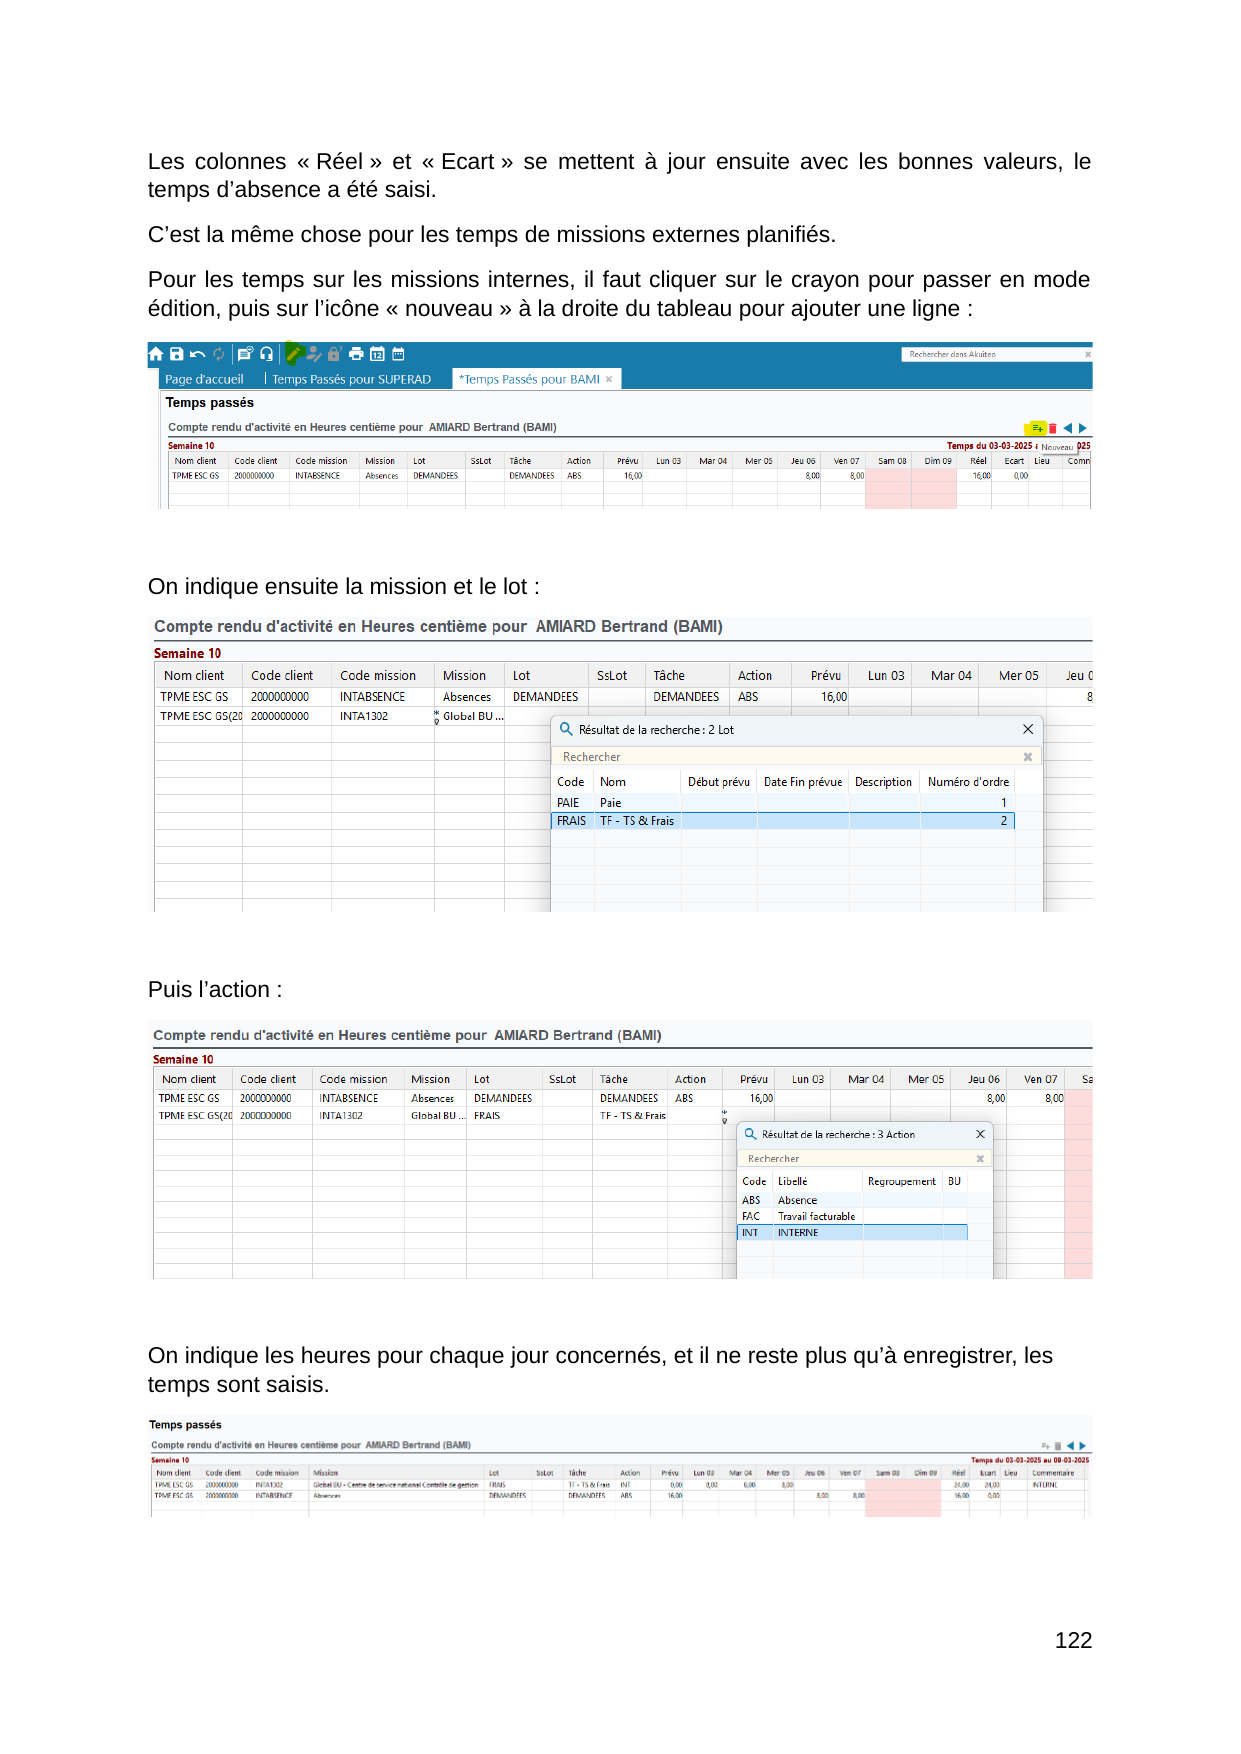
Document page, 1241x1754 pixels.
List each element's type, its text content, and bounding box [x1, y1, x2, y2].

text On indique les heures pour chaque jour concernés, et il ne reste plus qu’à enregistrer, les temps sont saisis. [148, 1342, 1093, 1397]
picture [147, 339, 1093, 509]
text Les colonnes « Réel » et « Ecart » se mettent à jour ensuite avec les bonnes valeurs, le temps d’absence a été saisi. [148, 148, 1093, 202]
text Puis l’action : [148, 976, 1093, 1002]
text C’est la même chose pour les temps de missions externes planifiés. [148, 221, 1093, 247]
picture [147, 617, 1093, 912]
picture [147, 1020, 1093, 1279]
text Pour les temps sur les missions internes, il faut cliquer sur le crayon pour passer en mode édition, puis sur l’icône « nouveau » à la droite du tableau pour ajouter une ligne : [148, 266, 1093, 321]
text On indique ensuite la mission et le lot : [148, 573, 1093, 599]
picture [147, 1415, 1093, 1517]
